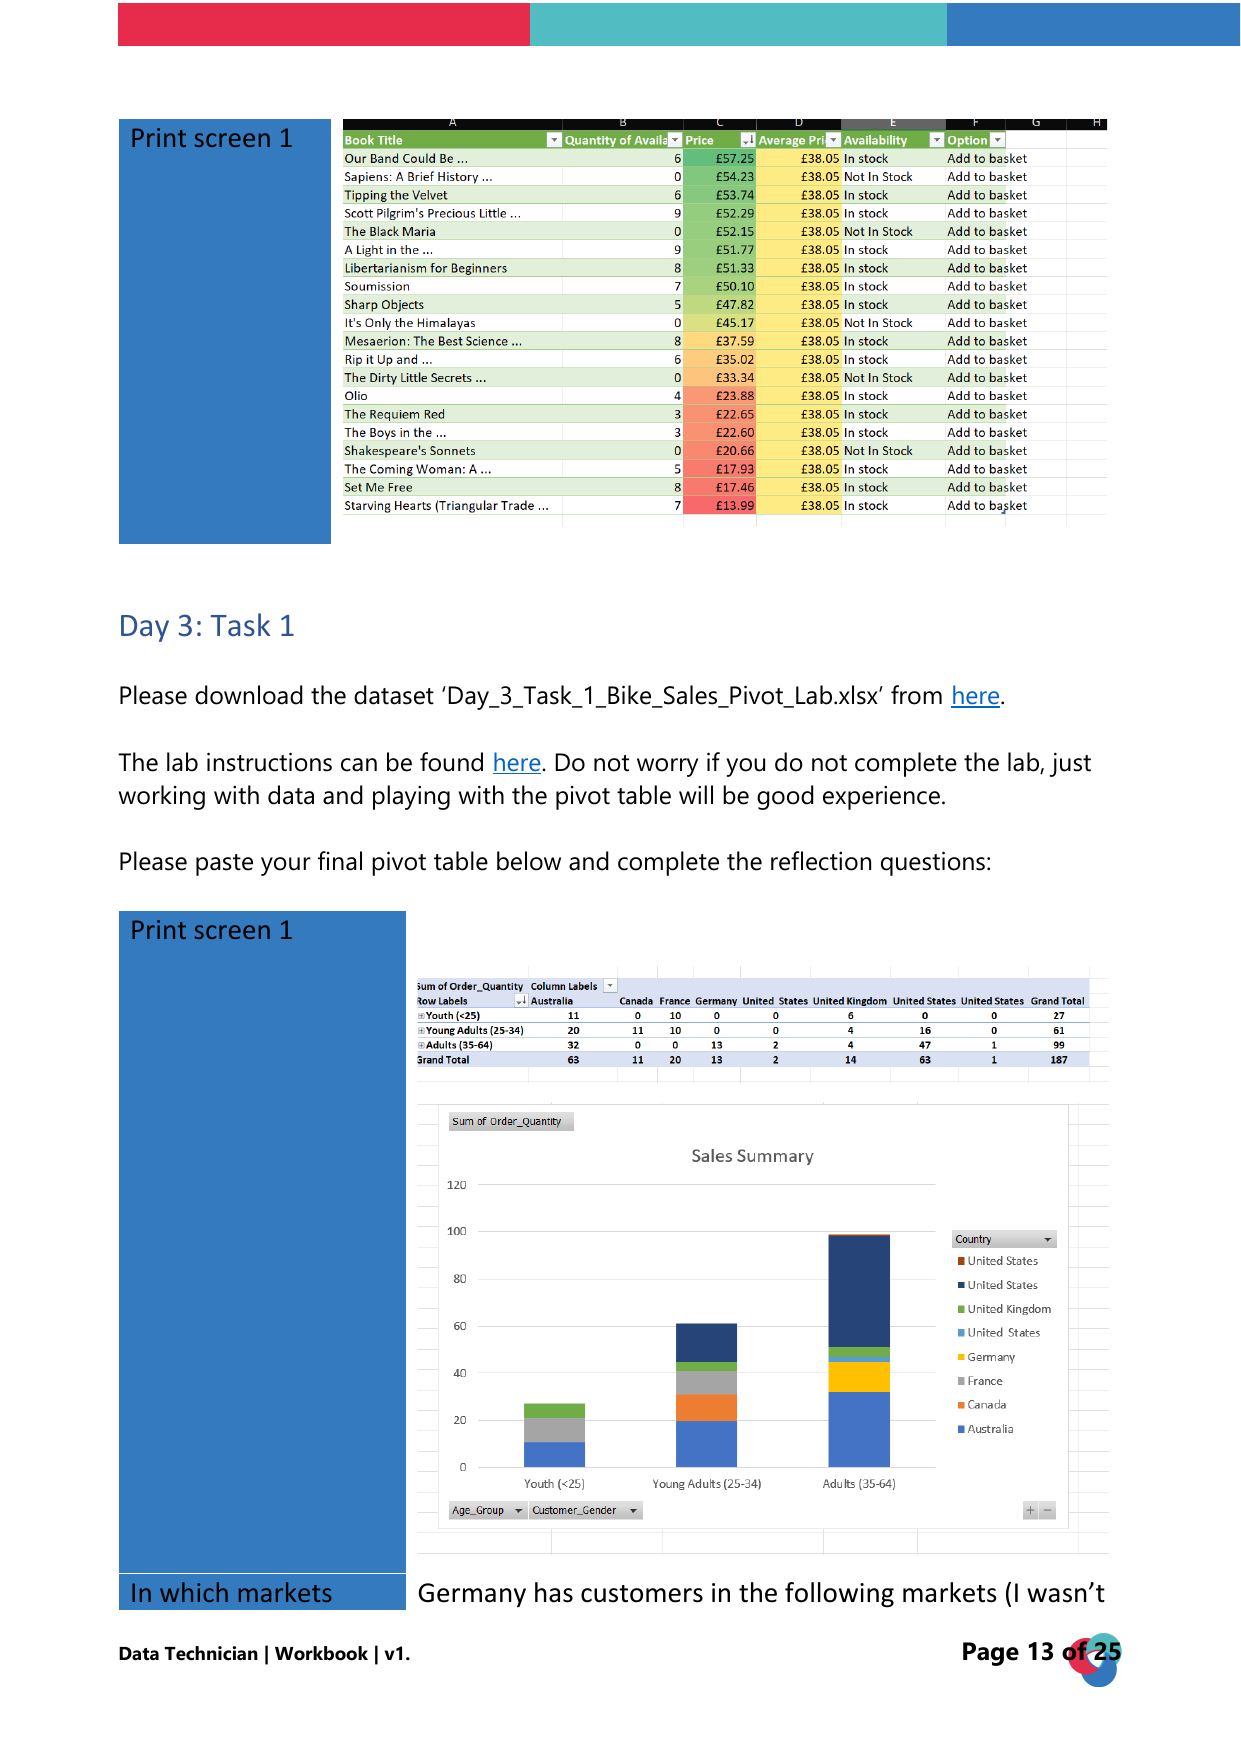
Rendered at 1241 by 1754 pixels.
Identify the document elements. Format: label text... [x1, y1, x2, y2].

table_header [332, 119, 1121, 544]
table_header [407, 911, 1121, 1573]
text The lab instructions can be found here. Do not worry if you do not complete the lab, just working with data and playing with the pivot table will be good experience. [118, 744, 1122, 811]
picture [417, 1102, 1109, 1555]
table_header Print screen 1 [119, 119, 331, 544]
table_header Print screen 1 [119, 911, 406, 1573]
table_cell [407, 1574, 1121, 1610]
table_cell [119, 1574, 406, 1610]
picture [417, 966, 1109, 1083]
picture [343, 119, 1108, 526]
subtitle Day 3: Task 1 [118, 604, 1122, 644]
text Please download the dataset ‘Day_3_Task_1_Bike_Sales_Pivot_Lab.xlsx’ from here. [118, 678, 1122, 711]
text Please paste your final pivot table below and complete the reflection questions: [118, 844, 1122, 877]
picture [1068, 1633, 1123, 1687]
